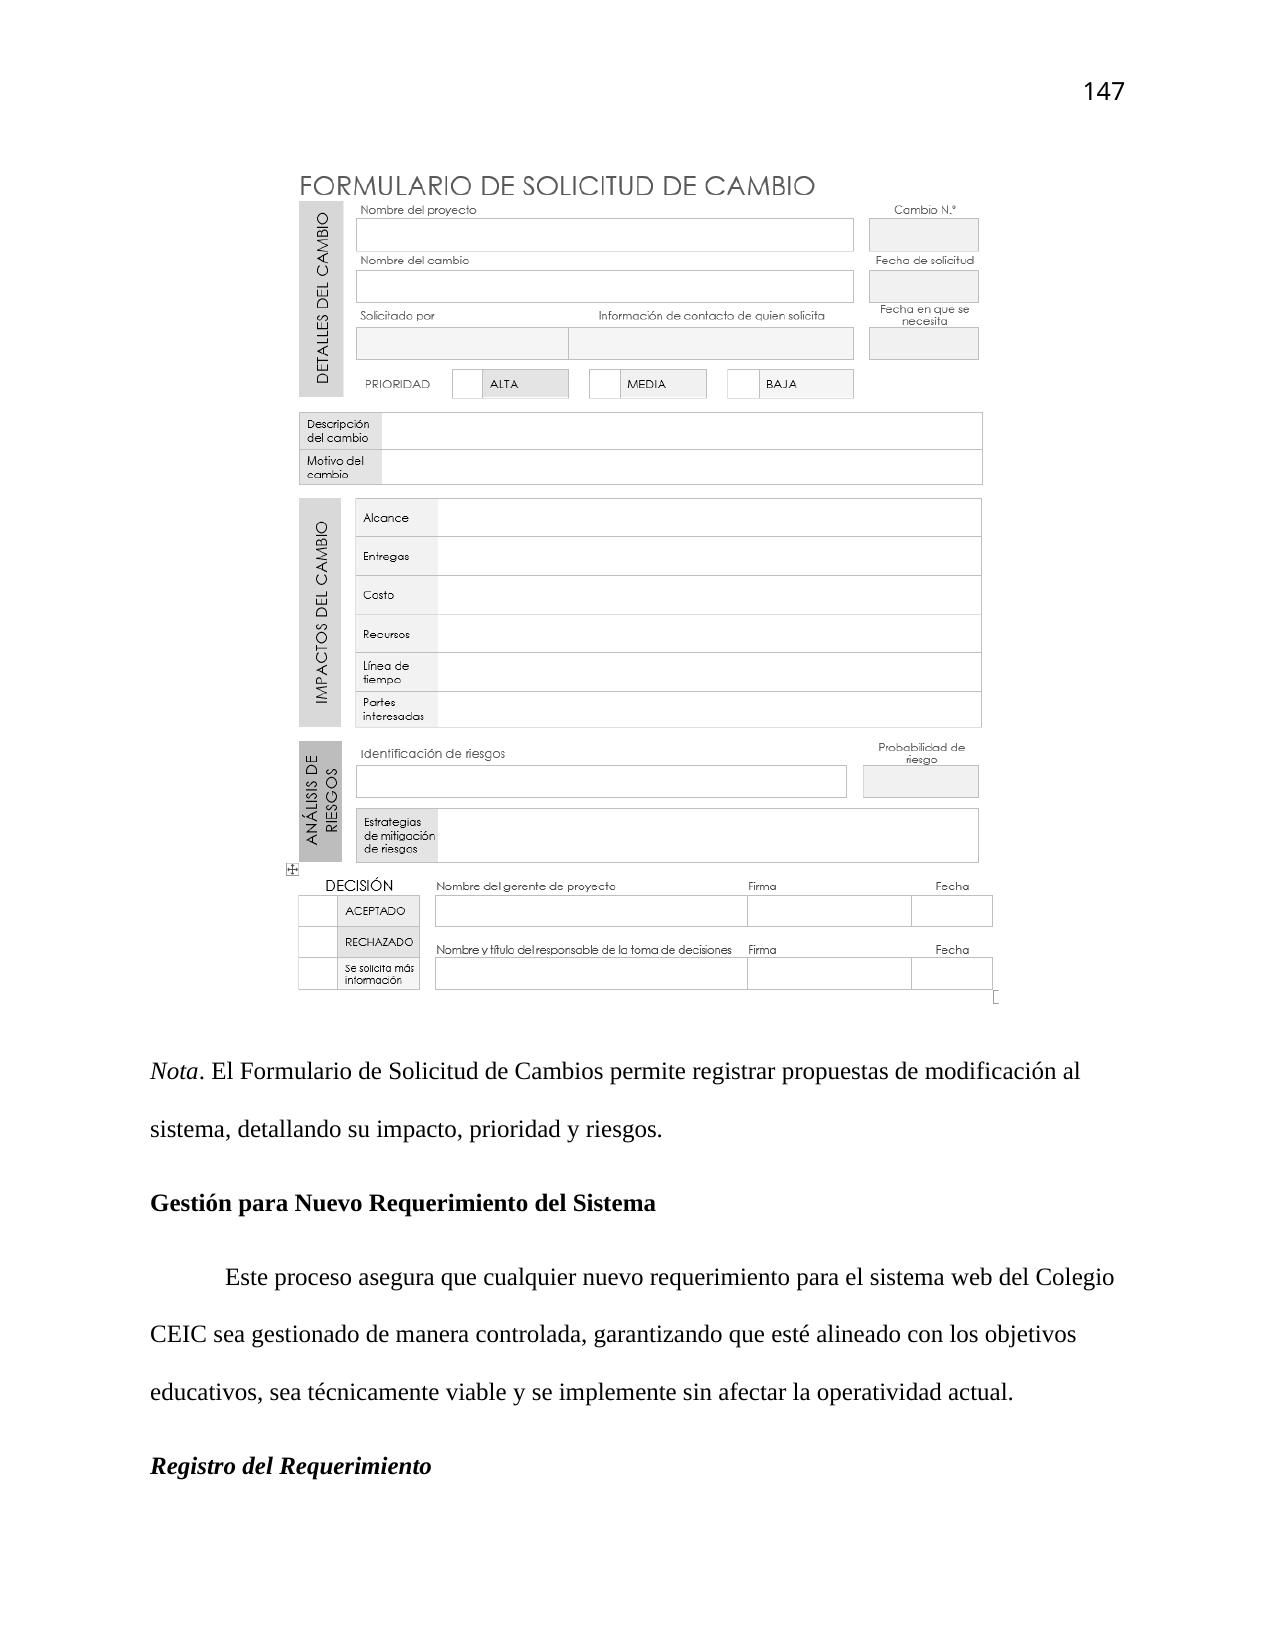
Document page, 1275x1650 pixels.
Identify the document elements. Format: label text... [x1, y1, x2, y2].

subtitle Gestión para Nuevo Requerimiento del Sistema [150, 1188, 1125, 1217]
text Este proceso asegura que cualquier nuevo requerimiento para el sistema web del Colegio CEIC sea gestionado de manera controlada, garantizando que esté alineado con los objetivos educativos, sea técnicamente viable y se implemente sin afectar la operatividad actual. [150, 1262, 1125, 1406]
subtitle Registro del Requerimiento [150, 1451, 1125, 1480]
text Nota. El Formulario de Solicitud de Cambios permite registrar propuestas de modificación al sistema, detallando su impacto, prioridad y riesgos. [150, 1056, 1125, 1142]
